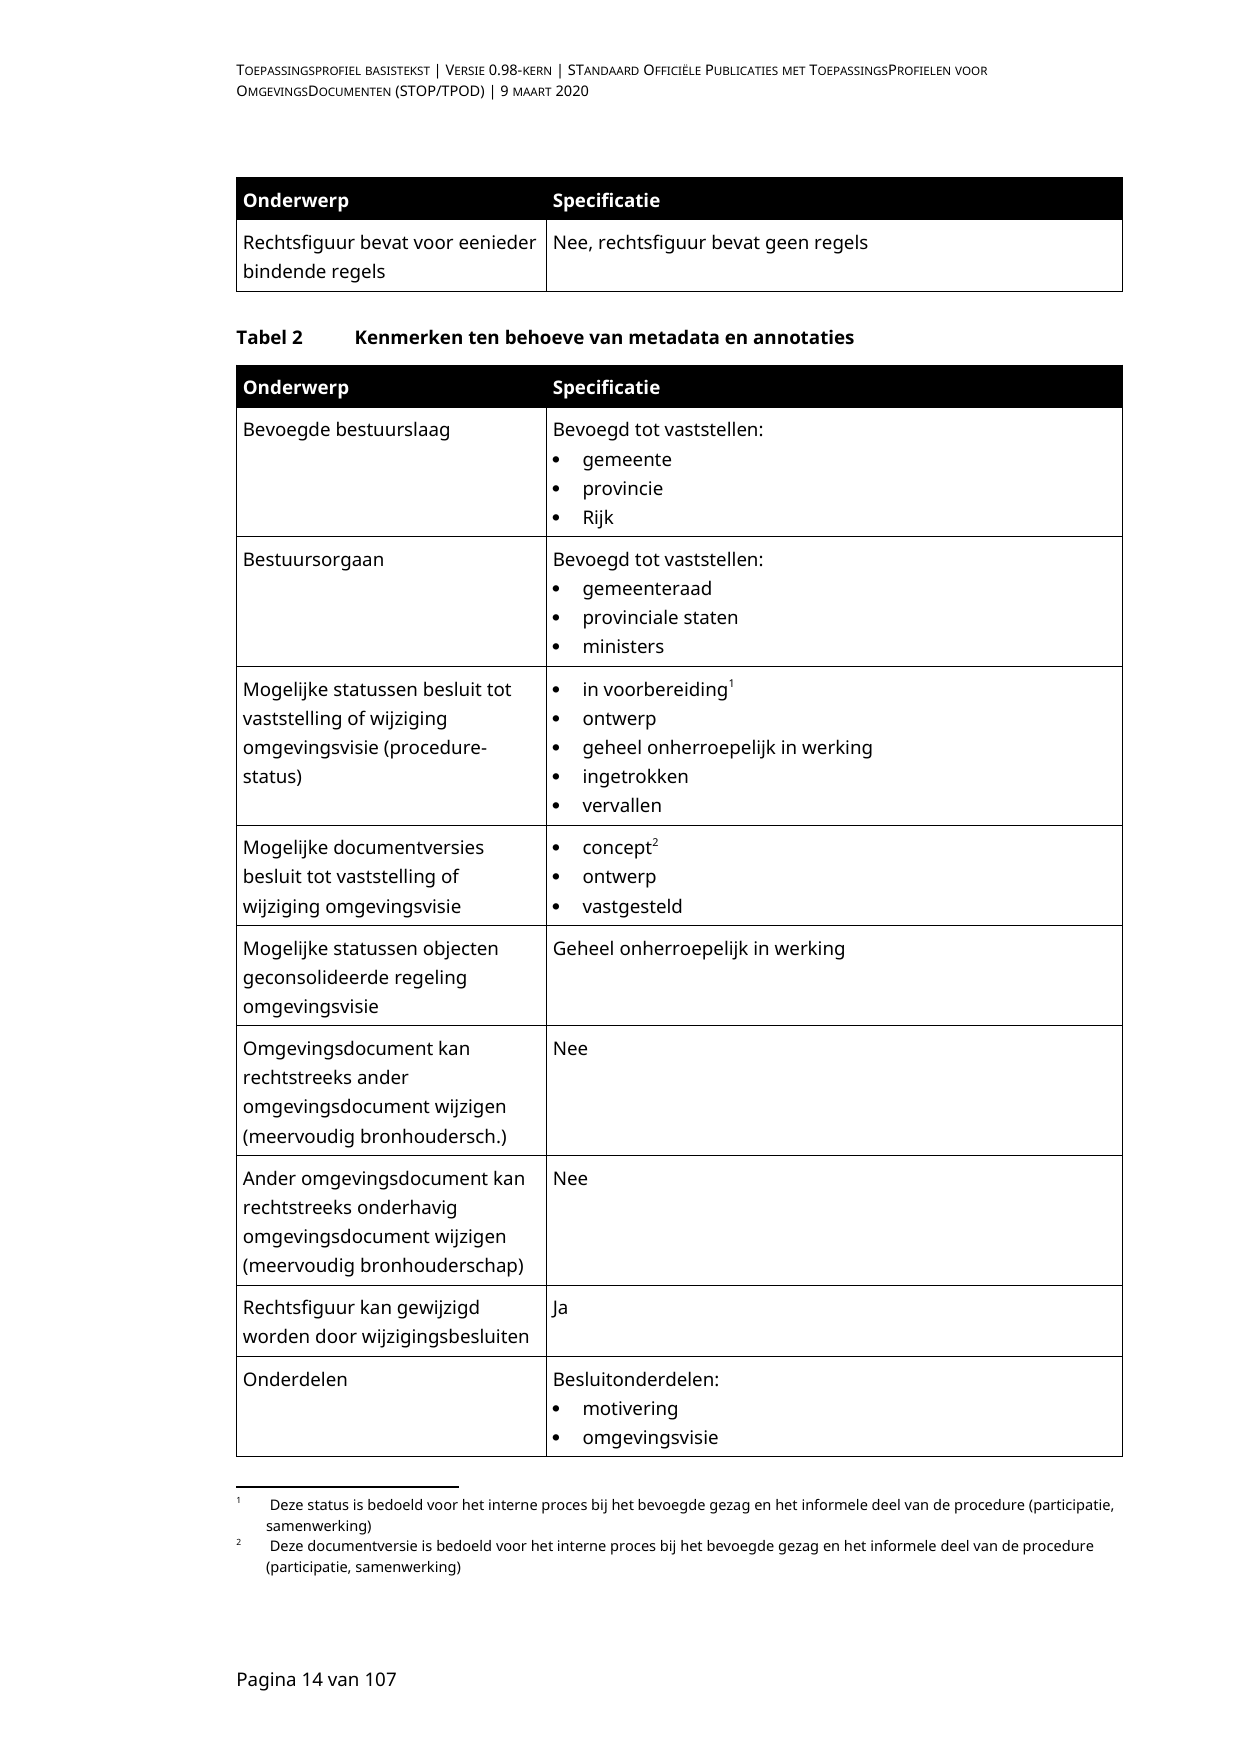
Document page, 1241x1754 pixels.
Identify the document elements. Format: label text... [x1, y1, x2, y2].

table_cell Geheel onherroepelijk in werking [547, 926, 1122, 1025]
table_cell Omgevingsdocument kan rechtstreeks ander omgevingsdocument wijzigen (meervoudig bronhoudersch.) [237, 1026, 546, 1155]
table_cell Rechtsfiguur bevat voor eenieder bindende regels [237, 220, 546, 291]
table_header Onderwerp [237, 178, 546, 219]
text Kenmerken ten behoeve van metadata en annotaties [236, 321, 1122, 350]
table_cell Mogelijke statussen objecten geconsolideerde regeling omgevingsvisie [237, 926, 546, 1025]
table_cell Rechtsfiguur kan gewijzigd worden door wijzigingsbesluiten [237, 1286, 546, 1356]
table_cell Onderdelen [237, 1357, 546, 1456]
table_header Specificatie [547, 366, 1122, 407]
table_cell in voorbereiding ontwerp geheel onherroepelijk in werking ingetrokken vervallen [547, 667, 1122, 824]
table_cell Besluitonderdelen: motivering omgevingsvisie [547, 1357, 1122, 1456]
table_cell Nee [547, 1026, 1122, 1155]
table_cell Bestuursorgaan [237, 537, 546, 666]
table_header Onderwerp [237, 366, 546, 407]
table_cell Ander omgevingsdocument kan rechtstreeks onderhavig omgevingsdocument wijzigen (meervoudig bronhouderschap) [237, 1156, 546, 1284]
table_cell Nee, rechtsfiguur bevat geen regels [547, 220, 1122, 291]
table_cell Bevoegd tot vaststellen: gemeente provincie Rijk [547, 408, 1122, 536]
table_cell Nee [547, 1156, 1122, 1284]
table_header Specificatie [547, 178, 1122, 219]
table_cell Bevoegd tot vaststellen: gemeenteraad provinciale staten ministers [547, 537, 1122, 666]
table_cell concept ontwerp vastgesteld [547, 826, 1122, 925]
table_cell Bevoegde bestuurslaag [237, 408, 546, 536]
table_cell Mogelijke statussen besluit tot vaststelling of wijziging omgevingsvisie (procedure-status) [237, 667, 546, 824]
table_cell Mogelijke documentversies besluit tot vaststelling of wijziging omgevingsvisie [237, 826, 546, 925]
table_cell Ja [547, 1286, 1122, 1356]
